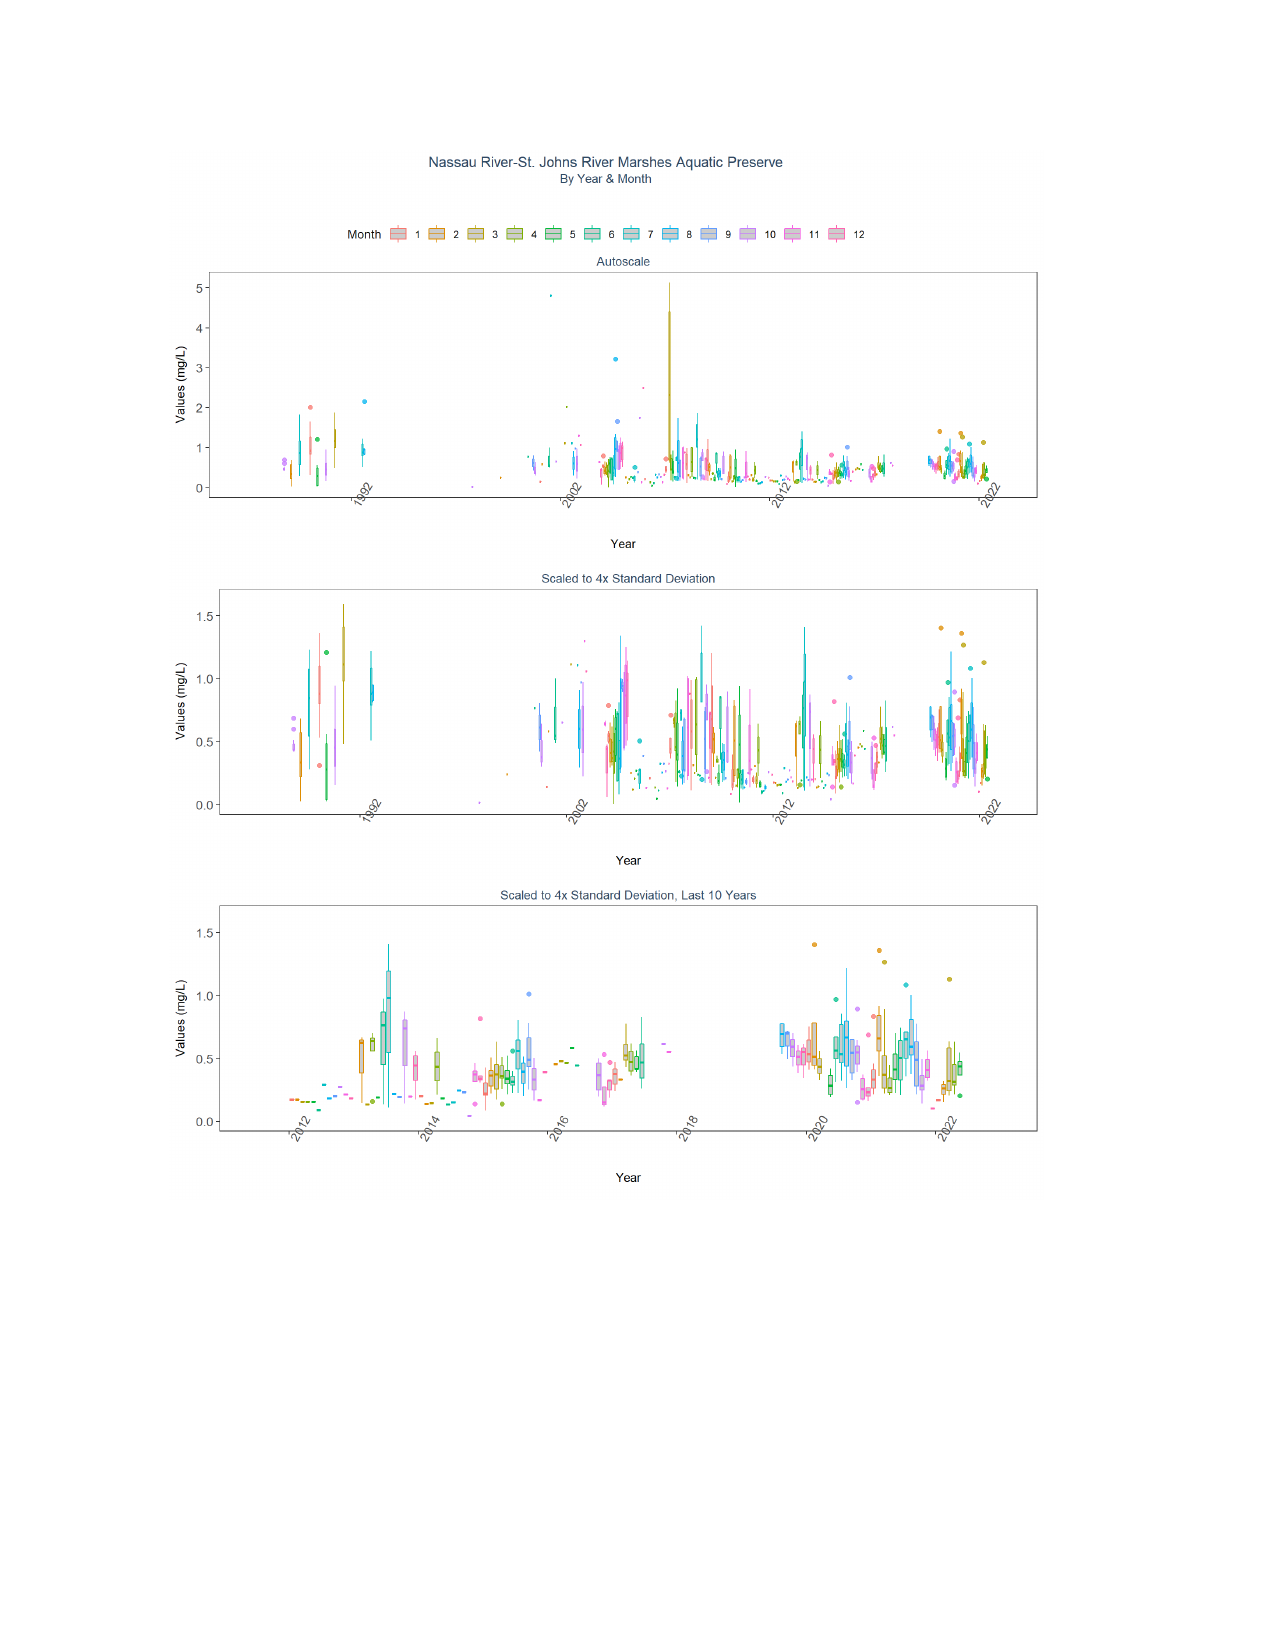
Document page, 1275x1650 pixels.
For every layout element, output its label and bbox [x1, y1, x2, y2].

picture [168, 150, 1044, 1200]
